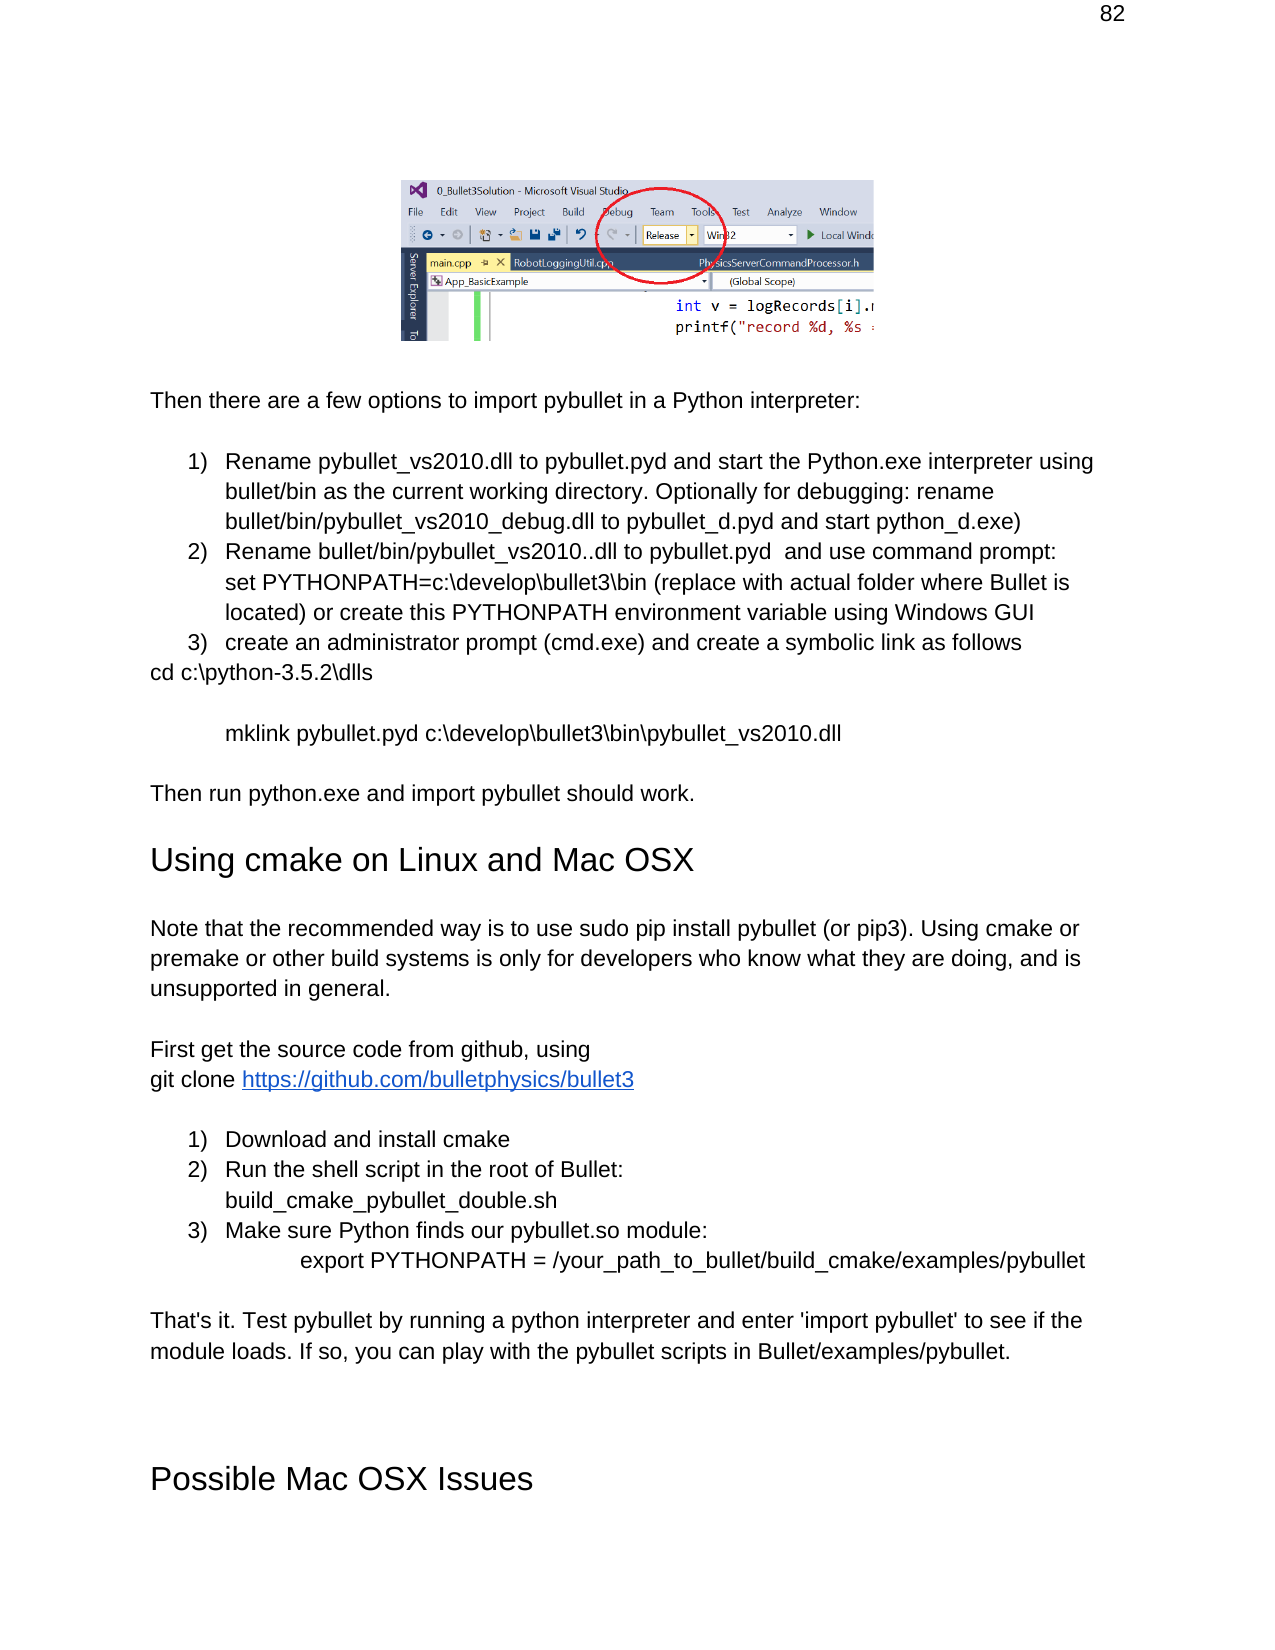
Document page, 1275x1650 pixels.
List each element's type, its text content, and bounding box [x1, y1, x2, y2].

text mklink pybullet.pyd c:\develop\bullet3\bin\pybullet_vs2010.dll [150, 719, 1125, 746]
text cd c:\python-3.5.2\dlls [150, 659, 1125, 686]
list Rename bullet/bin/pybullet_vs2010..dll to pybullet.pyd and use command prompt: set PYTHONPATH=c:\develop\bullet3\bin (replace with actual folder where Bullet is located) or create this PYTHONPATH environment variable using Windows GUI [187, 538, 1125, 625]
list Rename pybullet_vs2010.dll to pybullet.pyd and start the Python.exe interpreter using bullet/bin as the current working directory. Optionally for debugging: rename bullet/bin/pybullet_vs2010_debug.dll to pybullet_d.pyd and start python_d.exe) [187, 448, 1125, 534]
text export PYTHONPATH = /your_path_to_bullet/build_cmake/examples/pybullet [225, 1247, 1125, 1273]
list Make sure Python finds our pybullet.so module: [187, 1217, 1125, 1243]
text git clone https://github.com/bulletphysics/bullet3 [150, 1066, 1125, 1092]
list Download and install cmake [187, 1126, 1125, 1153]
list create an administrator prompt (cmd.exe) and create a symbolic link as follows [187, 629, 1125, 655]
text Possible Mac OSX Issues [150, 1458, 1125, 1497]
list Run the shell script in the root of Bullet: build_cmake_pybullet_double.sh [187, 1156, 1125, 1213]
text Then run python.exe and import pybullet should work. [150, 780, 1125, 806]
text First get the source code from github, using [150, 1036, 1125, 1062]
text Note that the recommended way is to use sudo pip install pybullet (or pip3). Using cmake or premake or other build systems is only for developers who know what they are doing, and is unsupported in general. [150, 915, 1125, 1002]
text That's it. Test pybullet by running a python interpreter and enter 'import pybullet' to see if the module loads. If so, you can play with the pybullet scripts in Bullet/examples/pybullet. [150, 1307, 1125, 1364]
text Then there are a few options to import pybullet in a Python interpreter: [150, 387, 1125, 414]
picture [401, 180, 874, 354]
text Using cmake on Linux and Mac OSX [150, 840, 1125, 879]
